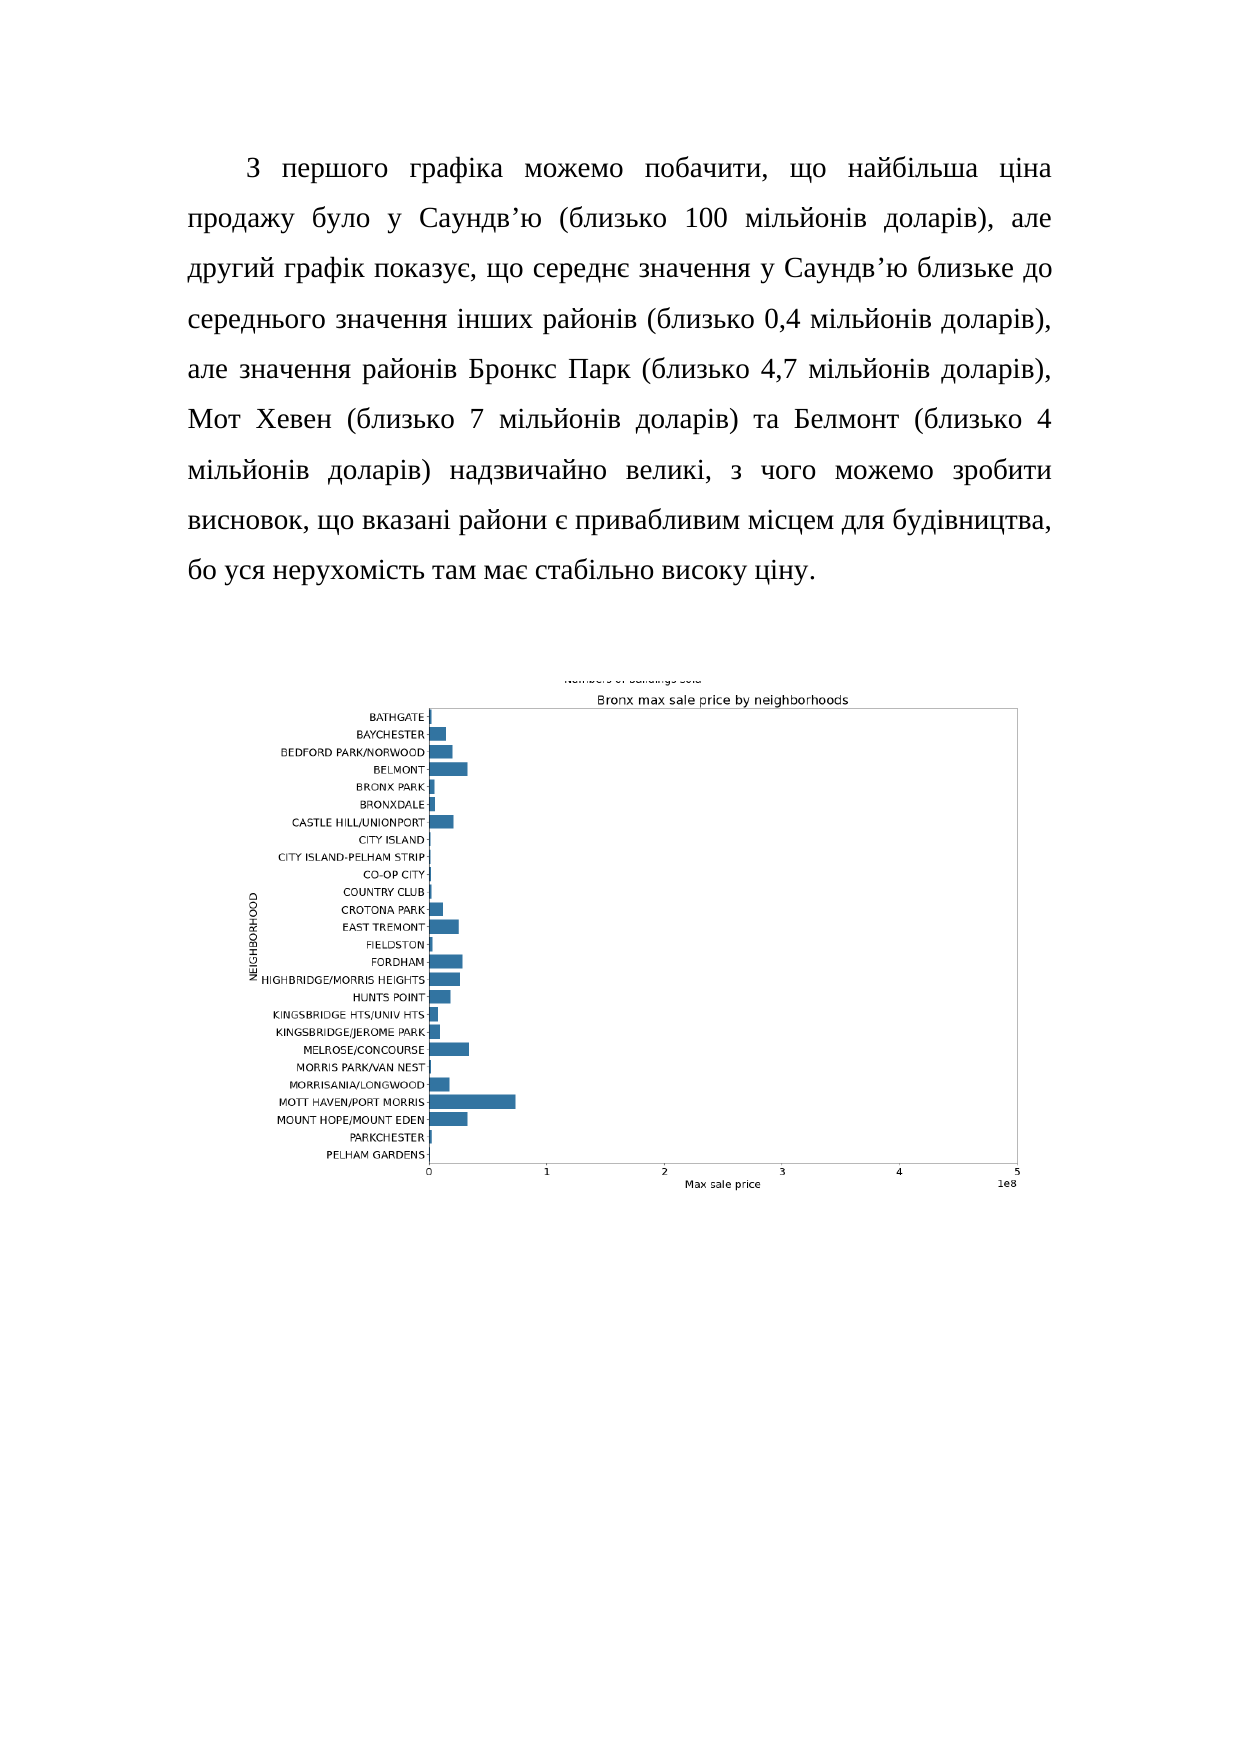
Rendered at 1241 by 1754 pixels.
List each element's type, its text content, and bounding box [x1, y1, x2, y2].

list З першого графіка можемо побачити, що найбільша ціна продажу було у Саундв’ю (близько 100 мільйонів доларів), але другий графік показує, що середнє значення у Саундв’ю близьке до середнього значення інших районів (близько 0,4 мільйонів доларів), але значення районів Бронкс Парк (близько 4,7 мільйонів доларів), Мот Хевен (близько 7 мільйонів доларів) та Белмонт (близько 4 мільйонів доларів) надзвичайно великі, з чого можемо зробити висновок, що вказані райони є привабливим місцем для будівництва, бо уся нерухомість там має стабільно високу ціну. [187, 150, 1053, 586]
picture [233, 681, 1098, 1191]
